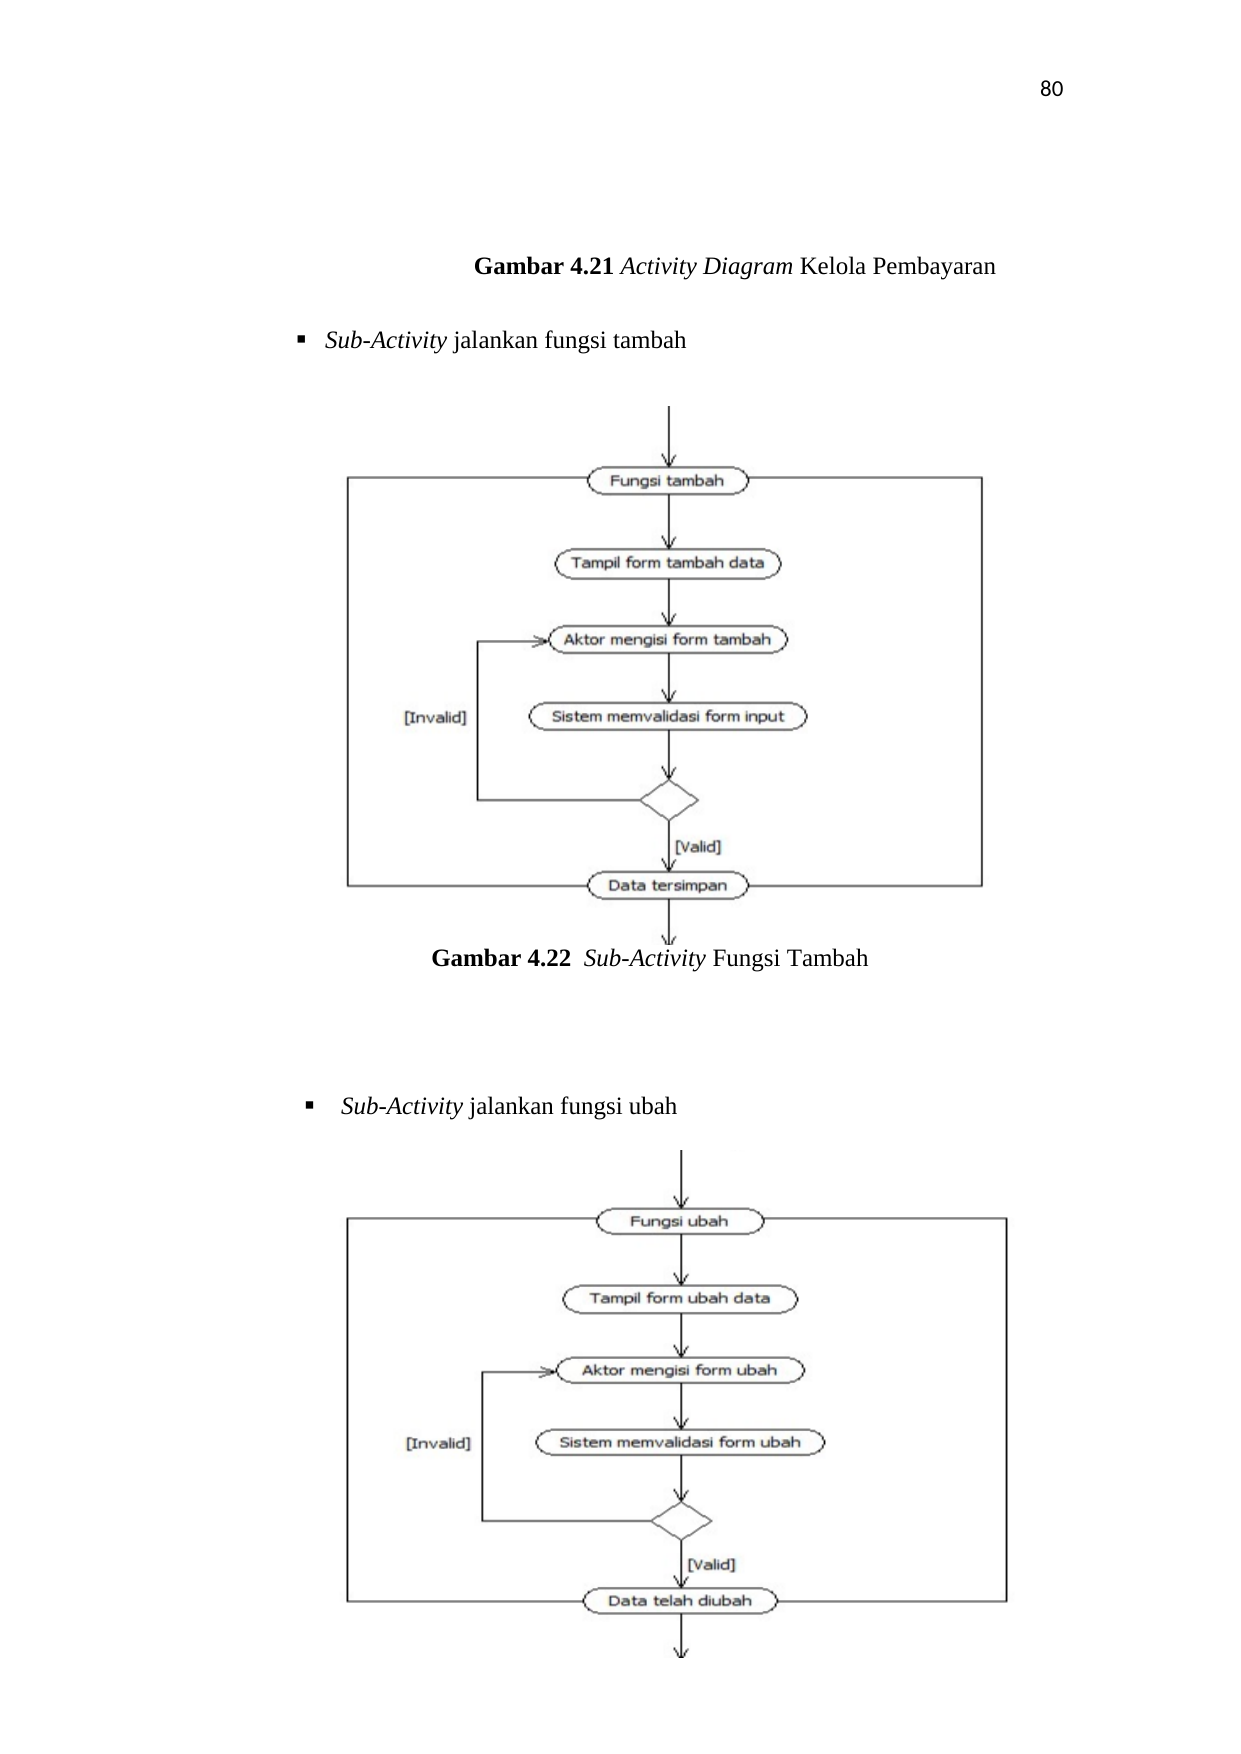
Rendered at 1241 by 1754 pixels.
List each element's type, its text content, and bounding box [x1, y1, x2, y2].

picture [325, 1150, 1028, 1658]
list Sub-Activity jalankan fungsi tambah [295, 326, 1063, 354]
picture [323, 406, 1009, 945]
text Gambar 4.21 Activity Diagram Kelola Pembayaran [311, 251, 1063, 280]
text Gambar 4.22 Sub-Activity Fungsi Tambah [236, 943, 1063, 972]
list Sub-Activity jalankan fungsi ubah [303, 1091, 1063, 1120]
